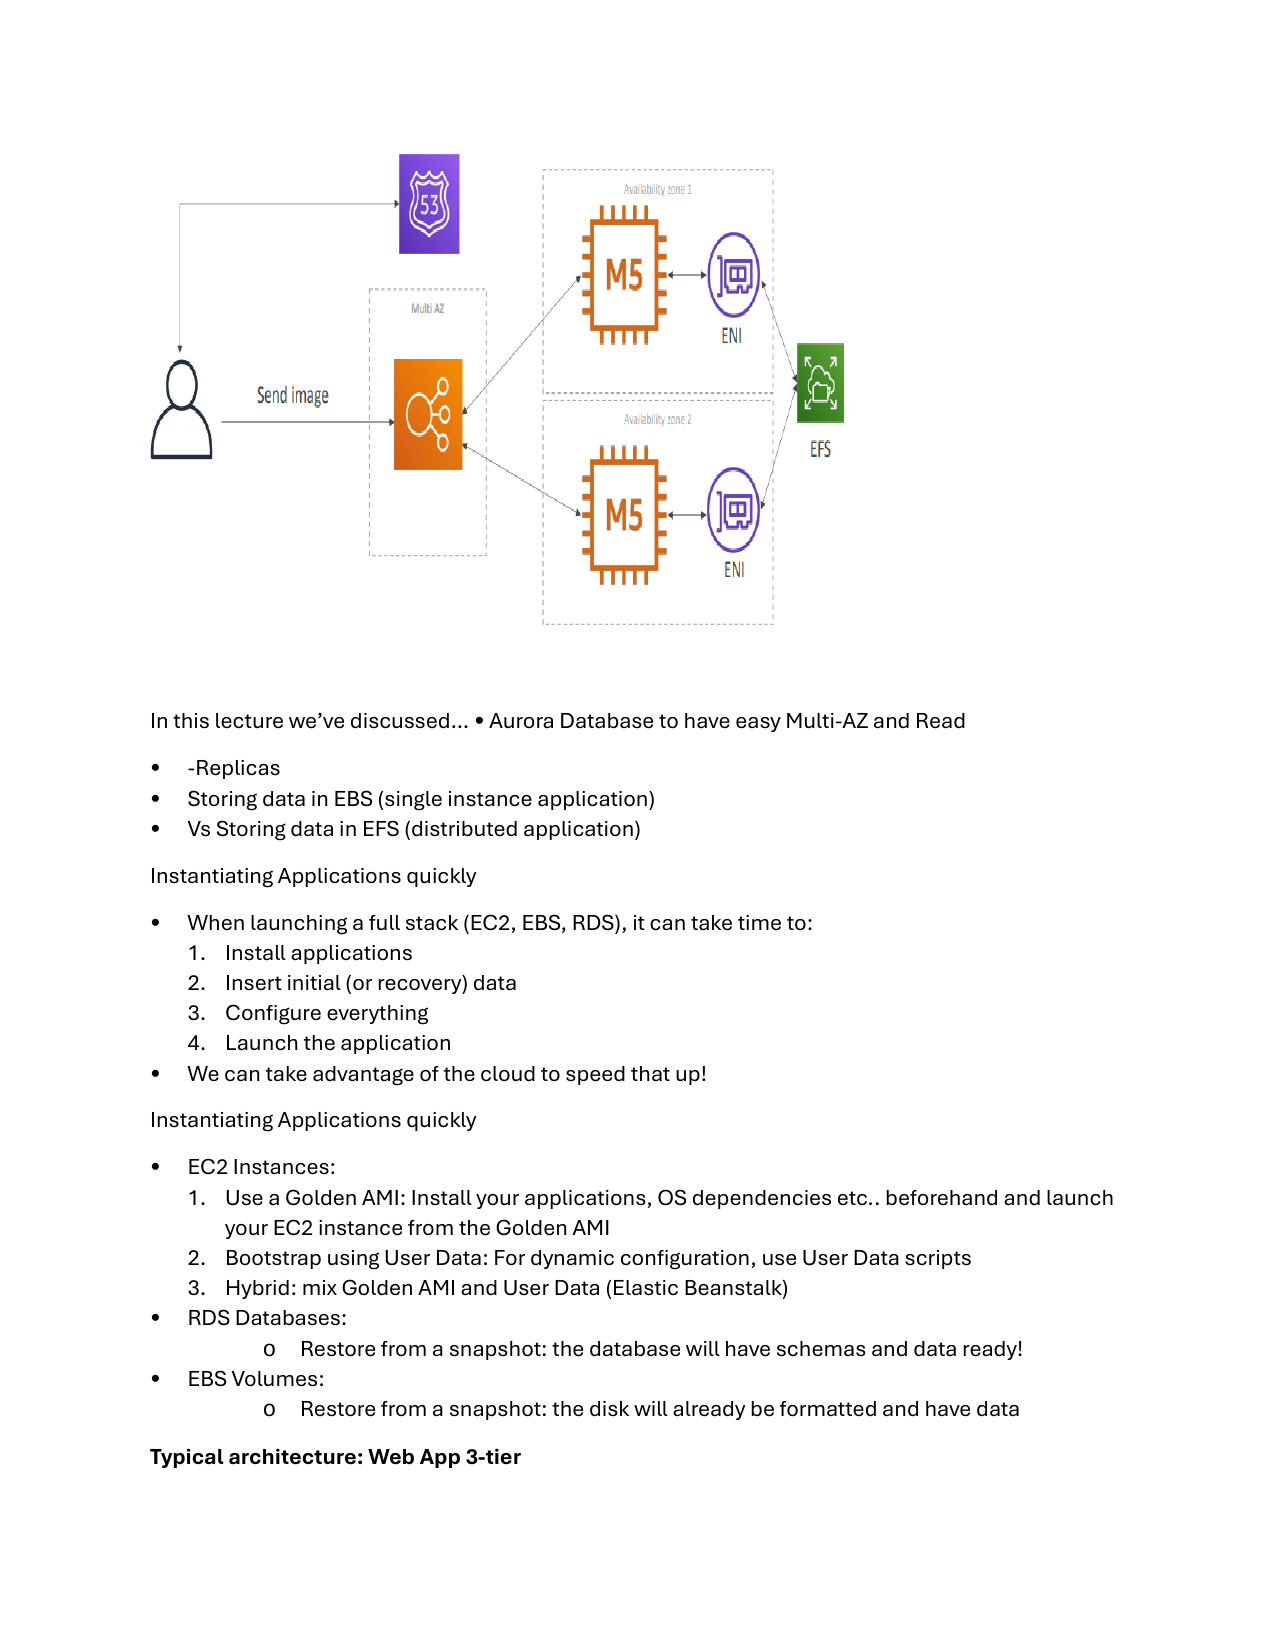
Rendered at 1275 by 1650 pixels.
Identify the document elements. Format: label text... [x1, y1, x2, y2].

list Launch the application [187, 1029, 1125, 1057]
list We can take advantage of the cloud to speed that up! [150, 1059, 1125, 1087]
list -Replicas [150, 754, 1125, 782]
text Instantiating Applications quickly [150, 862, 1125, 889]
list Vs Storing data in EFS (distributed application) [150, 815, 1125, 843]
list Use a Golden AMI: Install your applications, OS dependencies etc.. beforehand and launch your EC2 instance from the Golden AMI [187, 1183, 1125, 1242]
text Instantiating Applications quickly [150, 1106, 1125, 1134]
list When launching a full stack (EC2, EBS, RDS), it can take time to: [150, 908, 1125, 936]
list Insert initial (or recovery) data [187, 969, 1125, 997]
list Restore from a snapshot: the database will have schemas and data ready! [262, 1334, 1125, 1363]
list Restore from a snapshot: the disk will already be formatted and have data [262, 1395, 1125, 1424]
list Hybrid: mix Golden AMI and User Data (Elastic Beanstalk) [187, 1274, 1125, 1302]
text In this lecture we’ve discussed… • Aurora Database to have easy Multi-AZ and Read [150, 707, 1125, 735]
list Bootstrap using User Data: For dynamic configuration, use User Data scripts [187, 1244, 1125, 1272]
picture [150, 150, 857, 642]
list EBS Volumes: [150, 1365, 1125, 1393]
list RDS Databases: [150, 1304, 1125, 1332]
list Install applications [187, 939, 1125, 967]
text Typical architecture: Web App 3-tier [150, 1443, 1125, 1471]
list Storing data in EBS (single instance application) [150, 784, 1125, 812]
list EC2 Instances: [150, 1153, 1125, 1181]
list Configure everything [187, 999, 1125, 1027]
